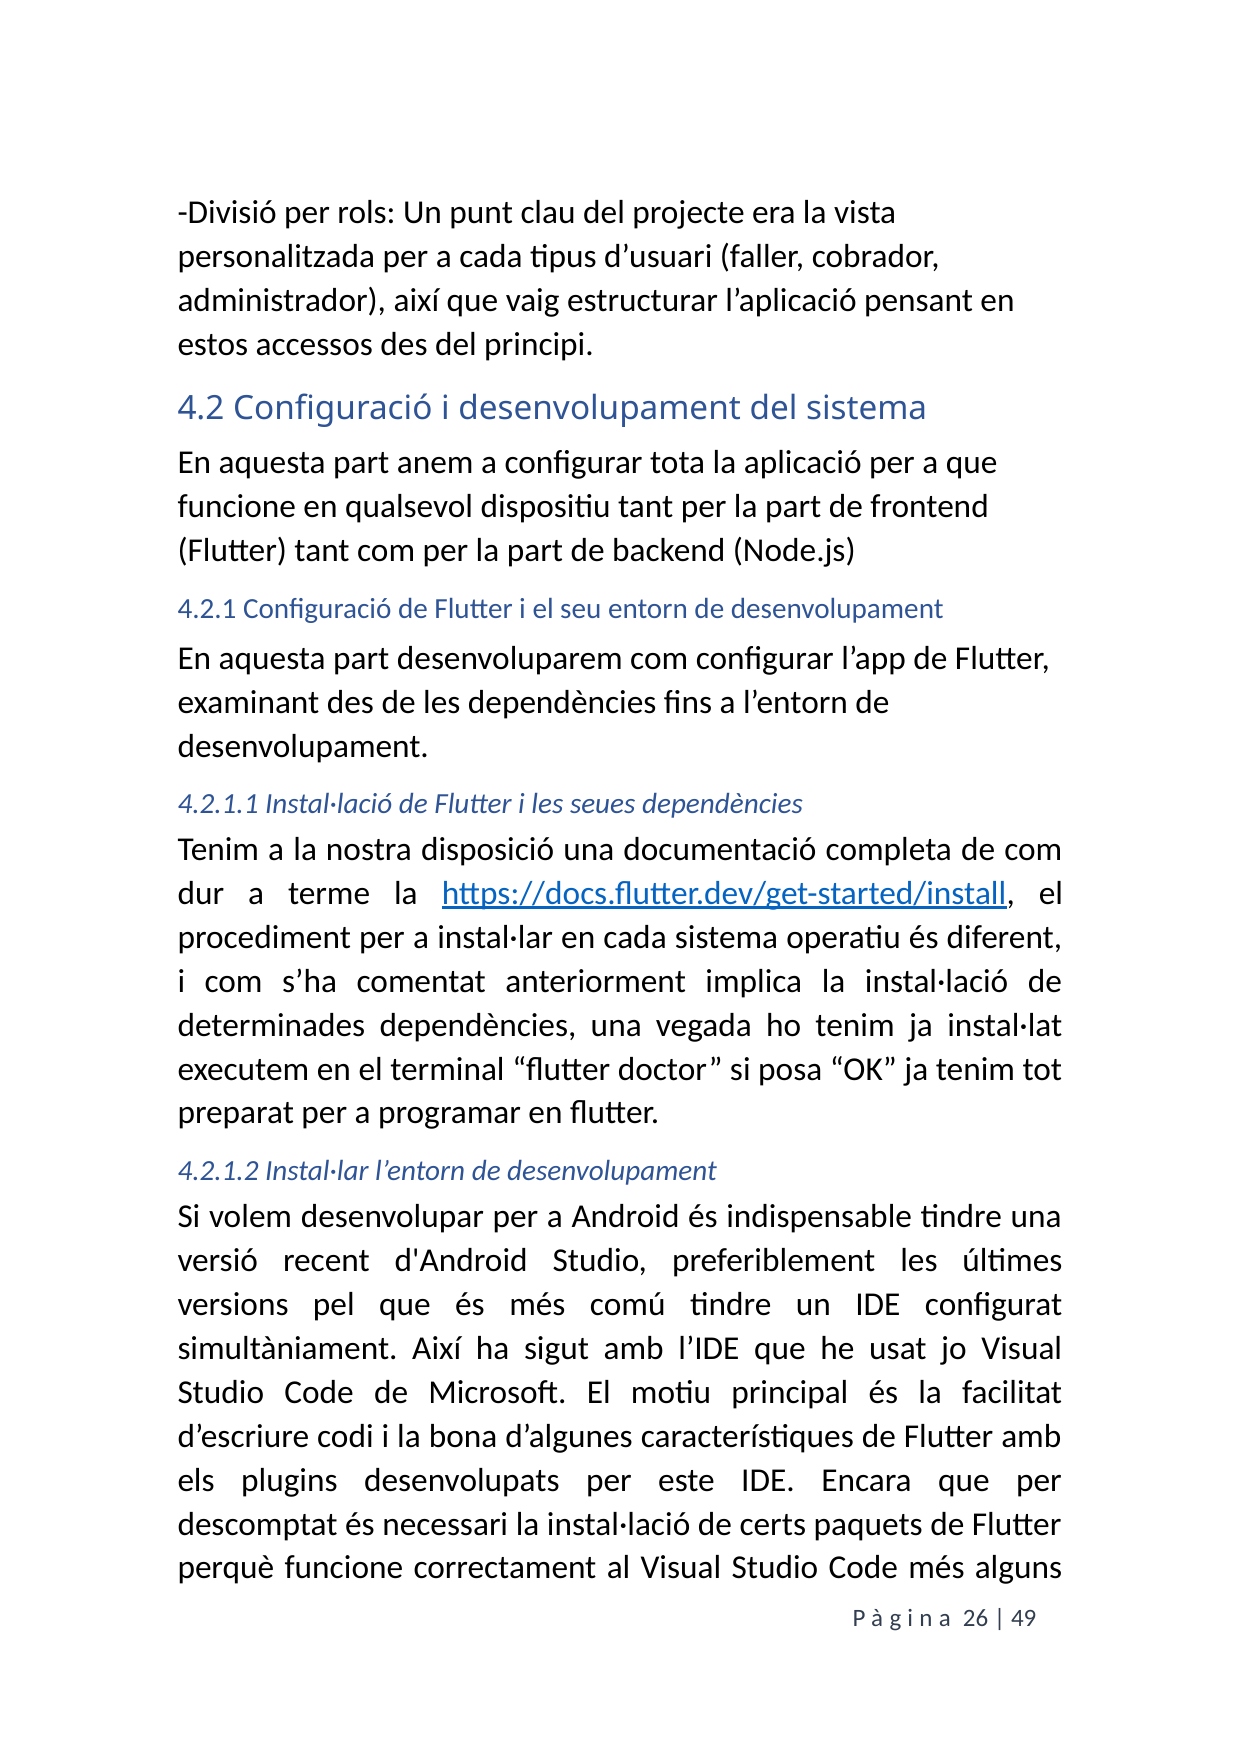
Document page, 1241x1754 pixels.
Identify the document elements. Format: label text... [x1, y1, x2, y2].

text En aquesta part anem a configurar tota la aplicació per a que funcione en qualsevol dispositiu tant per la part de frontend (Flutter) tant com per la part de backend (Node.js) [177, 441, 1063, 570]
subtitle 4.2.1.1 Instal·lació de Flutter i les seues dependències [177, 785, 1063, 821]
subtitle 4.2.1 Configuració de Flutter i el seu entorn de desenvolupament [177, 590, 1063, 626]
text -Divisió per rols: Un punt clau del projecte era la vista personalitzada per a cada tipus d’usuari (faller, cobrador, administrador), així que vaig estructurar l’aplicació pensant en estos accessos des del principi. [177, 148, 1063, 364]
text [177, 1195, 1063, 1587]
text En aquesta part desenvoluparem com configurar l’app de Flutter, examinant des de les dependències fins a l’entorn de desenvolupament. [177, 637, 1063, 765]
text Tenim a la nostra disposició una documentació completa de com dur a terme la https://docs.flutter.dev/get-started/install, el procediment per a instal·lar en cada sistema operatiu és diferent, i com s’ha comentat anteriorment implica la instal·lació de determinades dependències, una vegada ho tenim ja instal·lat executem en el terminal “flutter doctor” si posa “OK” ja tenim tot preparat per a programar en flutter. [177, 828, 1063, 1132]
subtitle 4.2 Configuració i desenvolupament del sistema [177, 384, 1063, 429]
subtitle 4.2.1.2 Instal·lar l’entorn de desenvolupament [177, 1152, 1063, 1188]
